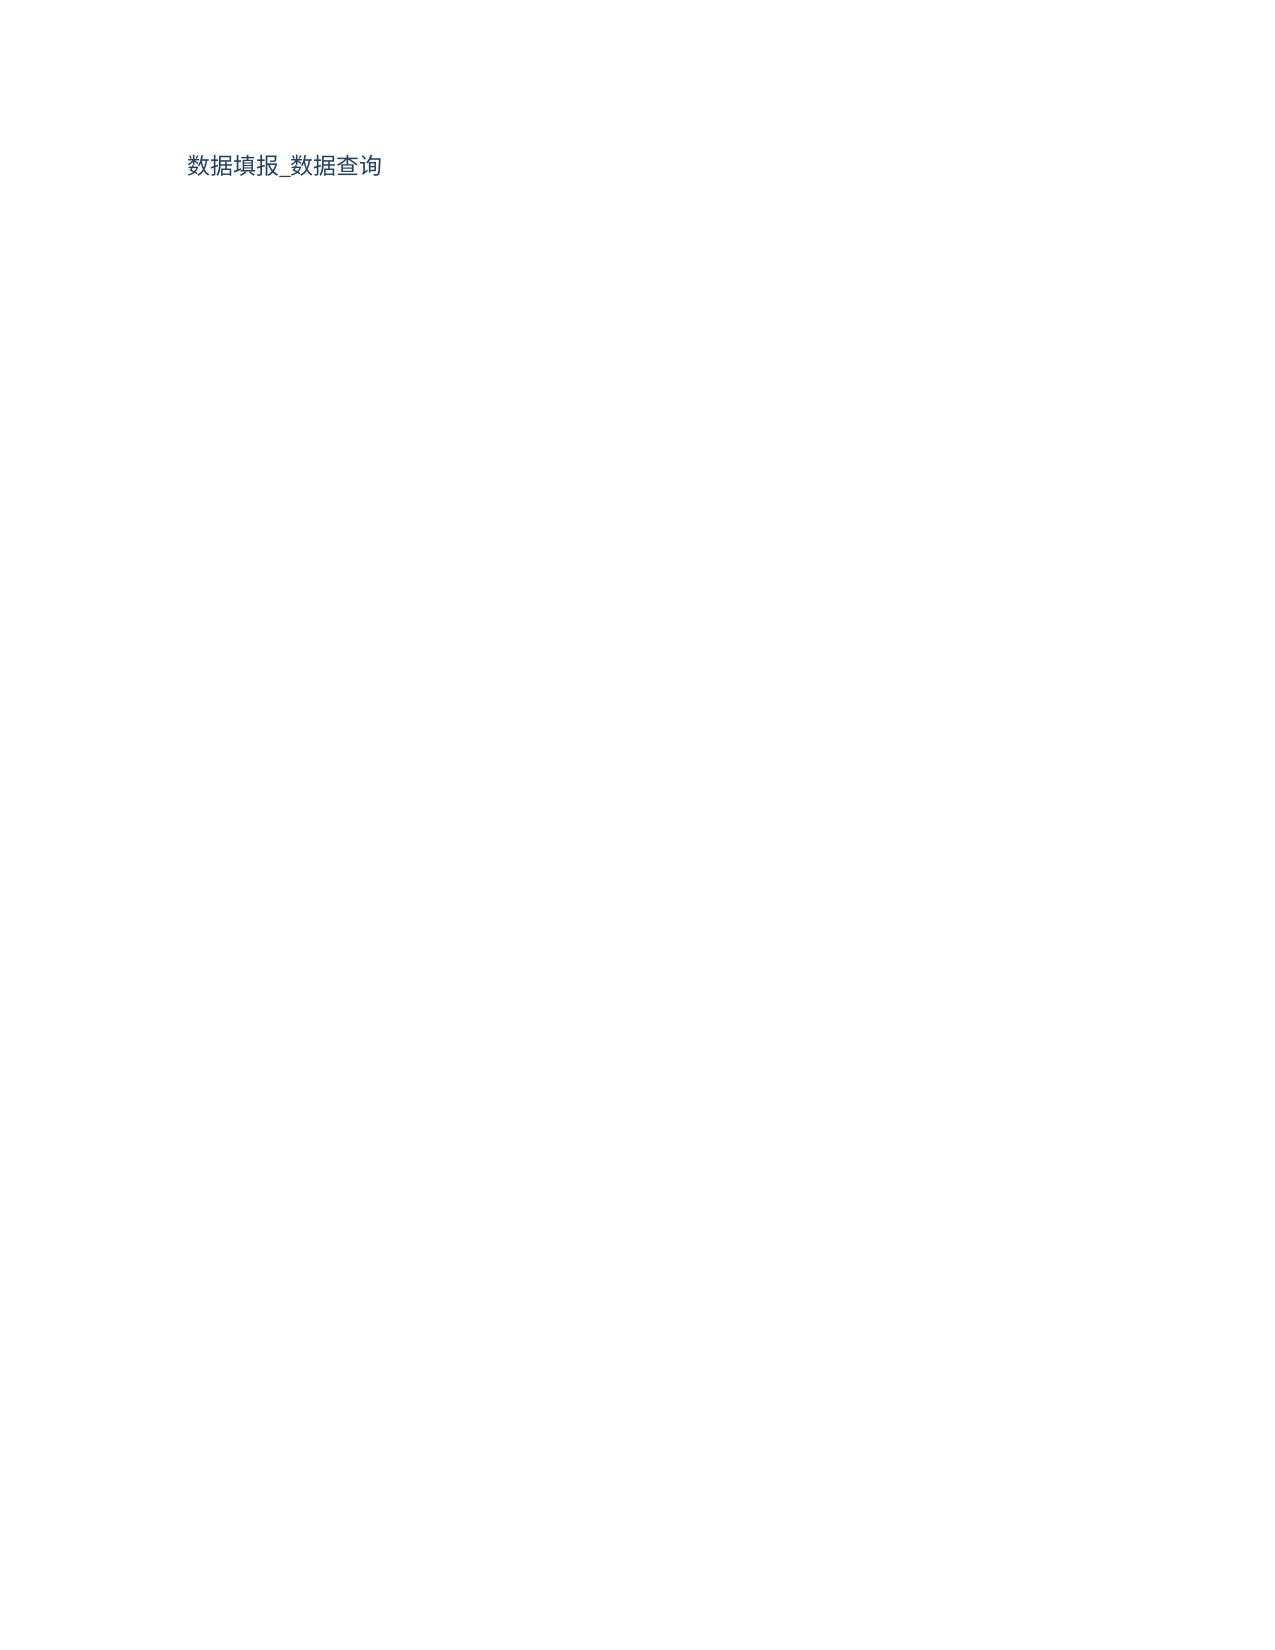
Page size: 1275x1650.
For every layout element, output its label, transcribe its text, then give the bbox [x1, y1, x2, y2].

subtitle 数据填报_数据查询 [187, 150, 1087, 181]
